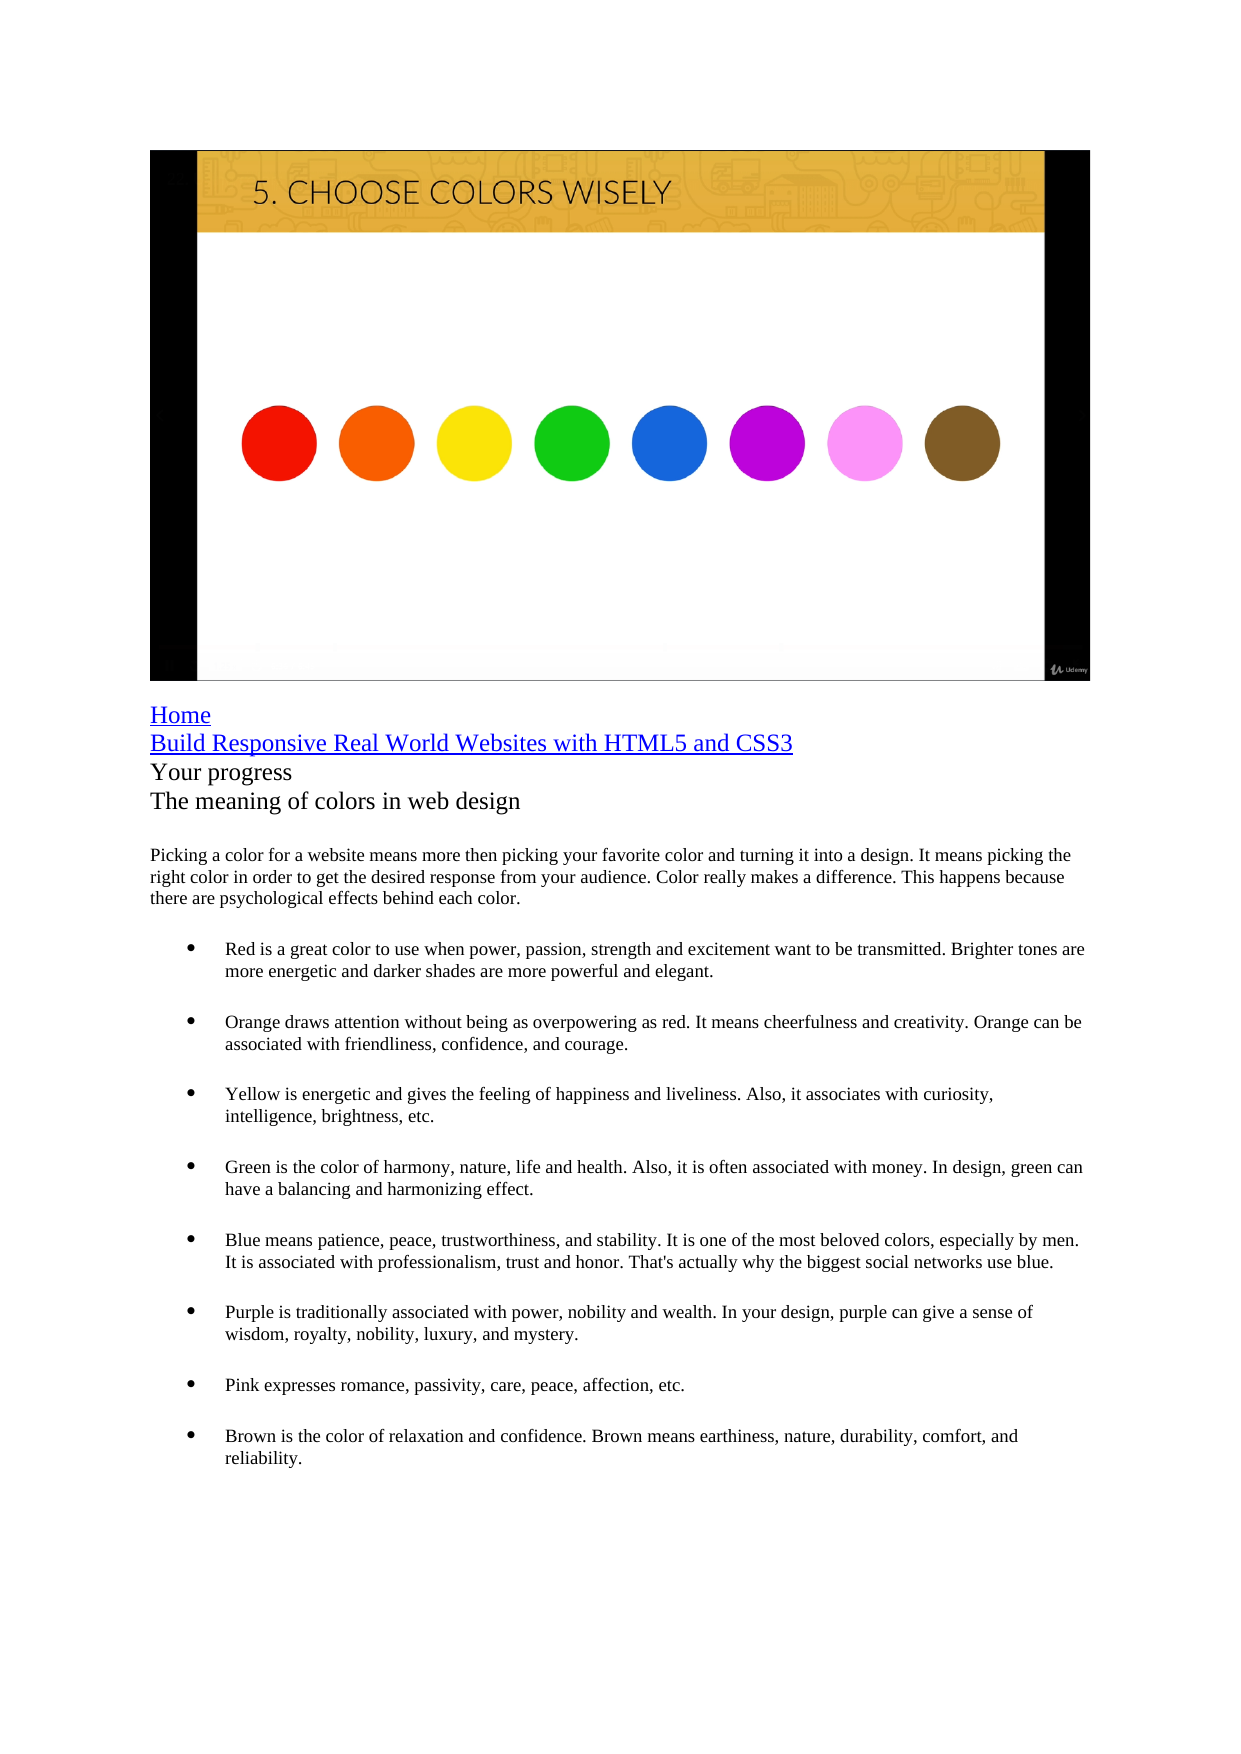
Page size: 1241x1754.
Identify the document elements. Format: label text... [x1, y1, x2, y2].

list Red is a great color to use when power, passion, strength and excitement want to be transmitted. Brighter tones are more energetic and darker shades are more powerful and elegant. [187, 938, 1090, 981]
list Yellow is energetic and gives the feeling of happiness and liveliness. Also, it associates with curiosity, intelligence, brightness, etc. [187, 1083, 1090, 1127]
text Picking a color for a website means more then picking your favorite color and turning it into a design. It means picking the right color in order to get the desired response from your audience. Color really makes a difference. This happens because there are psychological effects behind each color. [150, 844, 1090, 909]
list Orange draws attention without being as overpowering as red. It means cheerfulness and creativity. Orange can be associated with friendliness, confidence, and courage. [187, 1011, 1090, 1054]
list Brown is the color of relaxation and confidence. Brown means earthiness, nature, durability, comfort, and reliability. [187, 1425, 1090, 1469]
text Build Responsive Real World Websites with HTML5 and CSS3 [150, 728, 1090, 757]
picture [150, 150, 1091, 681]
text Home [150, 700, 1090, 728]
list Green is the color of harmony, nature, life and health. Also, it is often associated with money. In design, green can have a balancing and harmonizing effect. [187, 1156, 1090, 1199]
list Pink expresses romance, passivity, care, peace, affection, etc. [187, 1374, 1090, 1396]
text The meaning of colors in web design [150, 786, 1090, 815]
list Blue means patience, peace, trustworthiness, and stability. It is one of the most beloved colors, especially by men. It is associated with professionalism, trust and honor. That's actually why the biggest social networks use blue. [187, 1229, 1090, 1272]
text Your progress [150, 757, 1090, 786]
list Purple is traditionally associated with power, nobility and wealth. In your design, purple can give a sense of wisdom, royalty, nobility, luxury, and mystery. [187, 1301, 1090, 1345]
